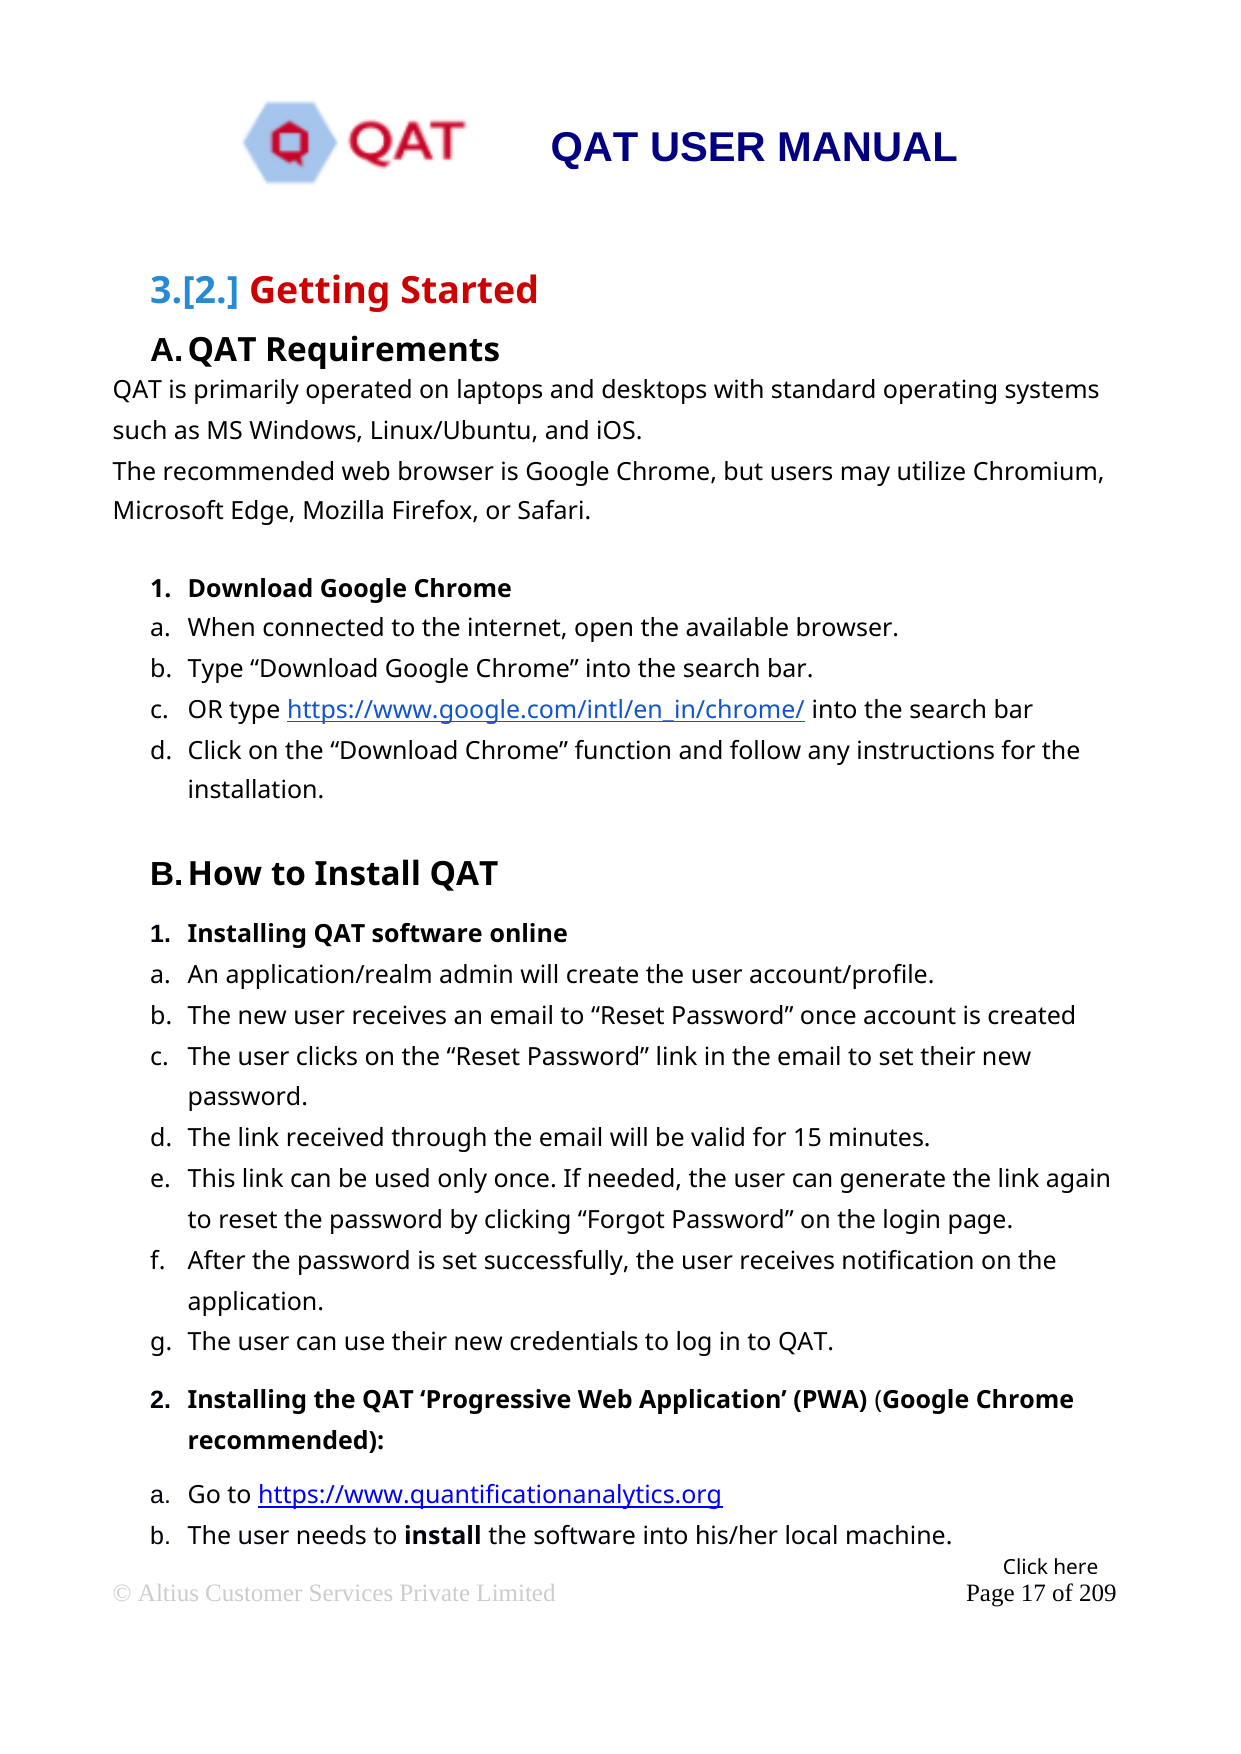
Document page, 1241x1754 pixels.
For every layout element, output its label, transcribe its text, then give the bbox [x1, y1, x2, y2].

list An application/realm admin will create the user account/profile. [150, 957, 1122, 991]
text QAT is primarily operated on laptops and desktops with standard operating systems such as MS Windows, Linux/Ubuntu, and iOS. [112, 372, 1122, 447]
picture [229, 98, 484, 189]
list After the password is set successfully, the user receives notification on the application. [150, 1242, 1122, 1317]
list When connected to the internet, open the available browser. [150, 610, 1122, 644]
list Download Google Chrome [150, 571, 1122, 605]
list This link can be used only once. If needed, the user can generate the link again to reset the password by clicking “Forgot Password” on the login page. [150, 1161, 1122, 1236]
subtitle How to Install QAT [150, 850, 1122, 895]
list Installing QAT software online [150, 916, 1122, 950]
list Click on the “Download Chrome” function and follow any instructions for the installation. [150, 732, 1122, 806]
list The user can use their new credentials to log in to QAT. [150, 1324, 1122, 1358]
list The new user receives an email to “Reset Password” once account is created [150, 997, 1122, 1031]
text The recommended web browser is Google Chrome, but users may utilize Chromium, Microsoft Edge, Mozilla Firefox, or Safari. [112, 453, 1122, 527]
list The user needs to install the software into his/her local machine. [150, 1518, 1122, 1552]
list The user clicks on the “Reset Password” link in the email to set their new password. [150, 1038, 1122, 1113]
subtitle Getting Started [150, 264, 1122, 315]
list Type “Download Google Chrome” into the search bar. [150, 651, 1122, 685]
list Installing the QAT ‘Progressive Web Application’ (PWA) (Google Chrome recommended): [150, 1382, 1122, 1457]
subtitle QAT Requirements [150, 326, 1122, 372]
list Go to https://www.quantificationanalytics.org [150, 1477, 1122, 1511]
list OR type https://www.google.com/intl/en_in/chrome/ into the search bar [150, 692, 1122, 726]
list The link received through the email will be valid for 15 minutes. [150, 1120, 1122, 1154]
